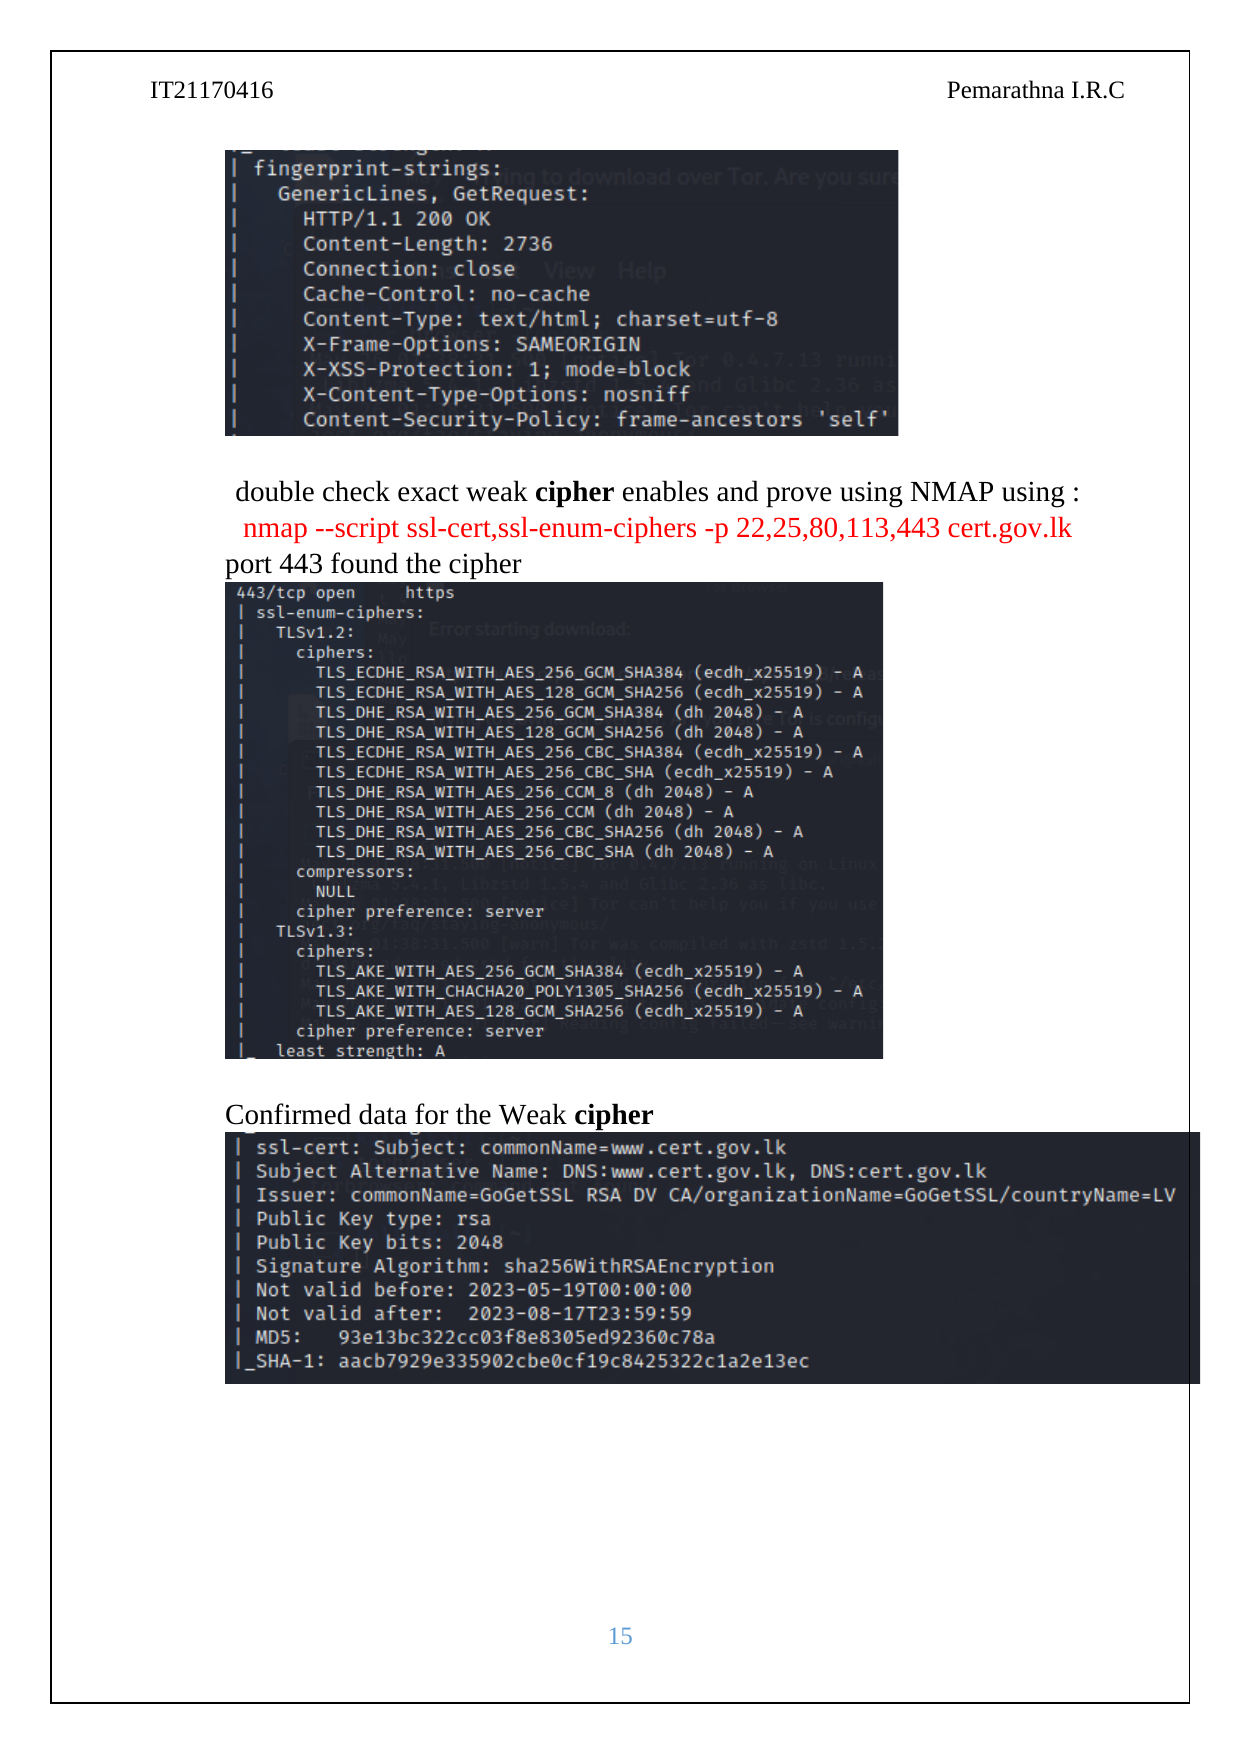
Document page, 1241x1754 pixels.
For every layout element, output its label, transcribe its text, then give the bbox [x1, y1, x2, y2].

picture [225, 150, 899, 436]
list double check exact weak cipher enables and prove using NMAP using : nmap --script ssl-cert,ssl-enum-ciphers -p 22,25,80,113,443 cert.gov.lk [225, 474, 1090, 544]
list port 443 found the cipher [225, 547, 1090, 580]
picture [225, 582, 884, 1059]
picture [1190, 1132, 1200, 1384]
picture [225, 1132, 1189, 1384]
list Confirmed data for the Weak cipher [225, 1097, 1090, 1130]
